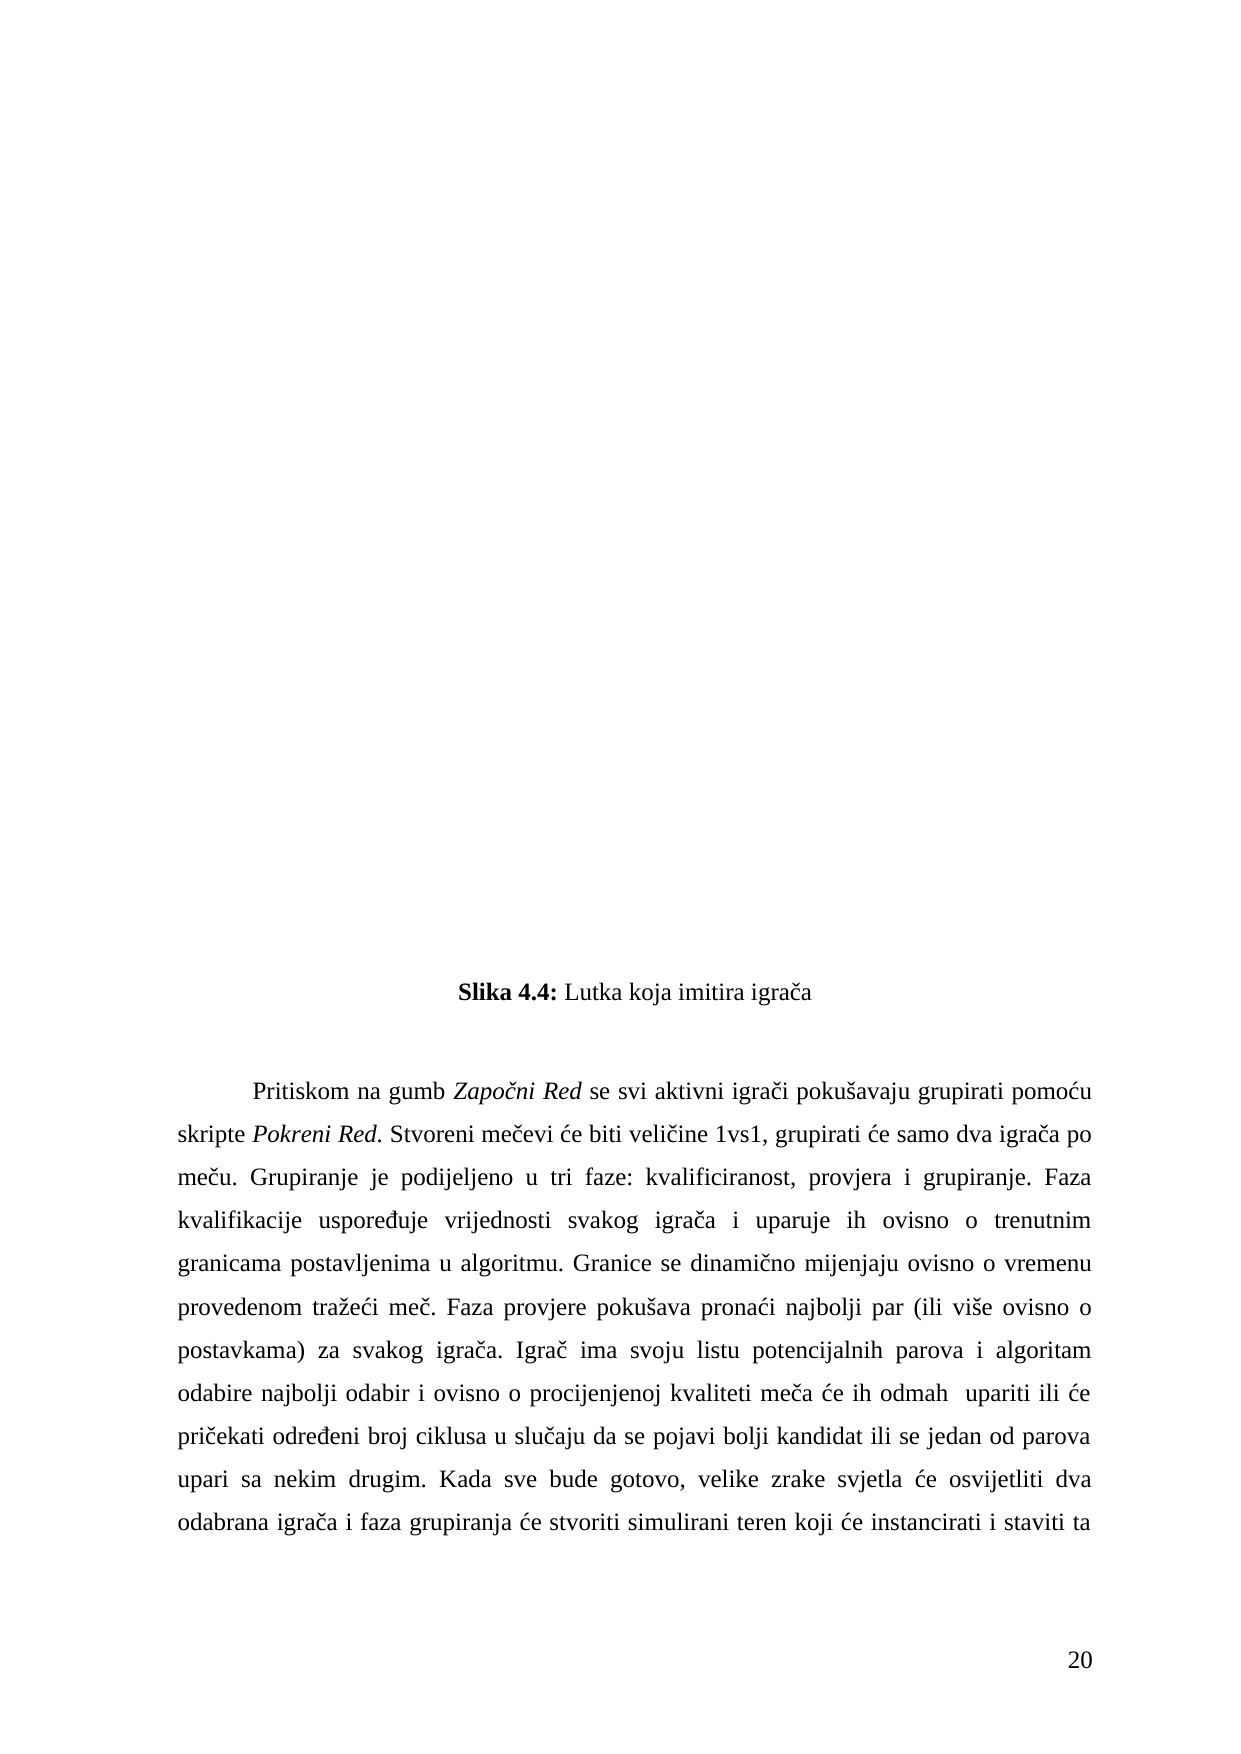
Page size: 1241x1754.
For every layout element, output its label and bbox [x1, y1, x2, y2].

text [177, 1076, 1092, 1536]
